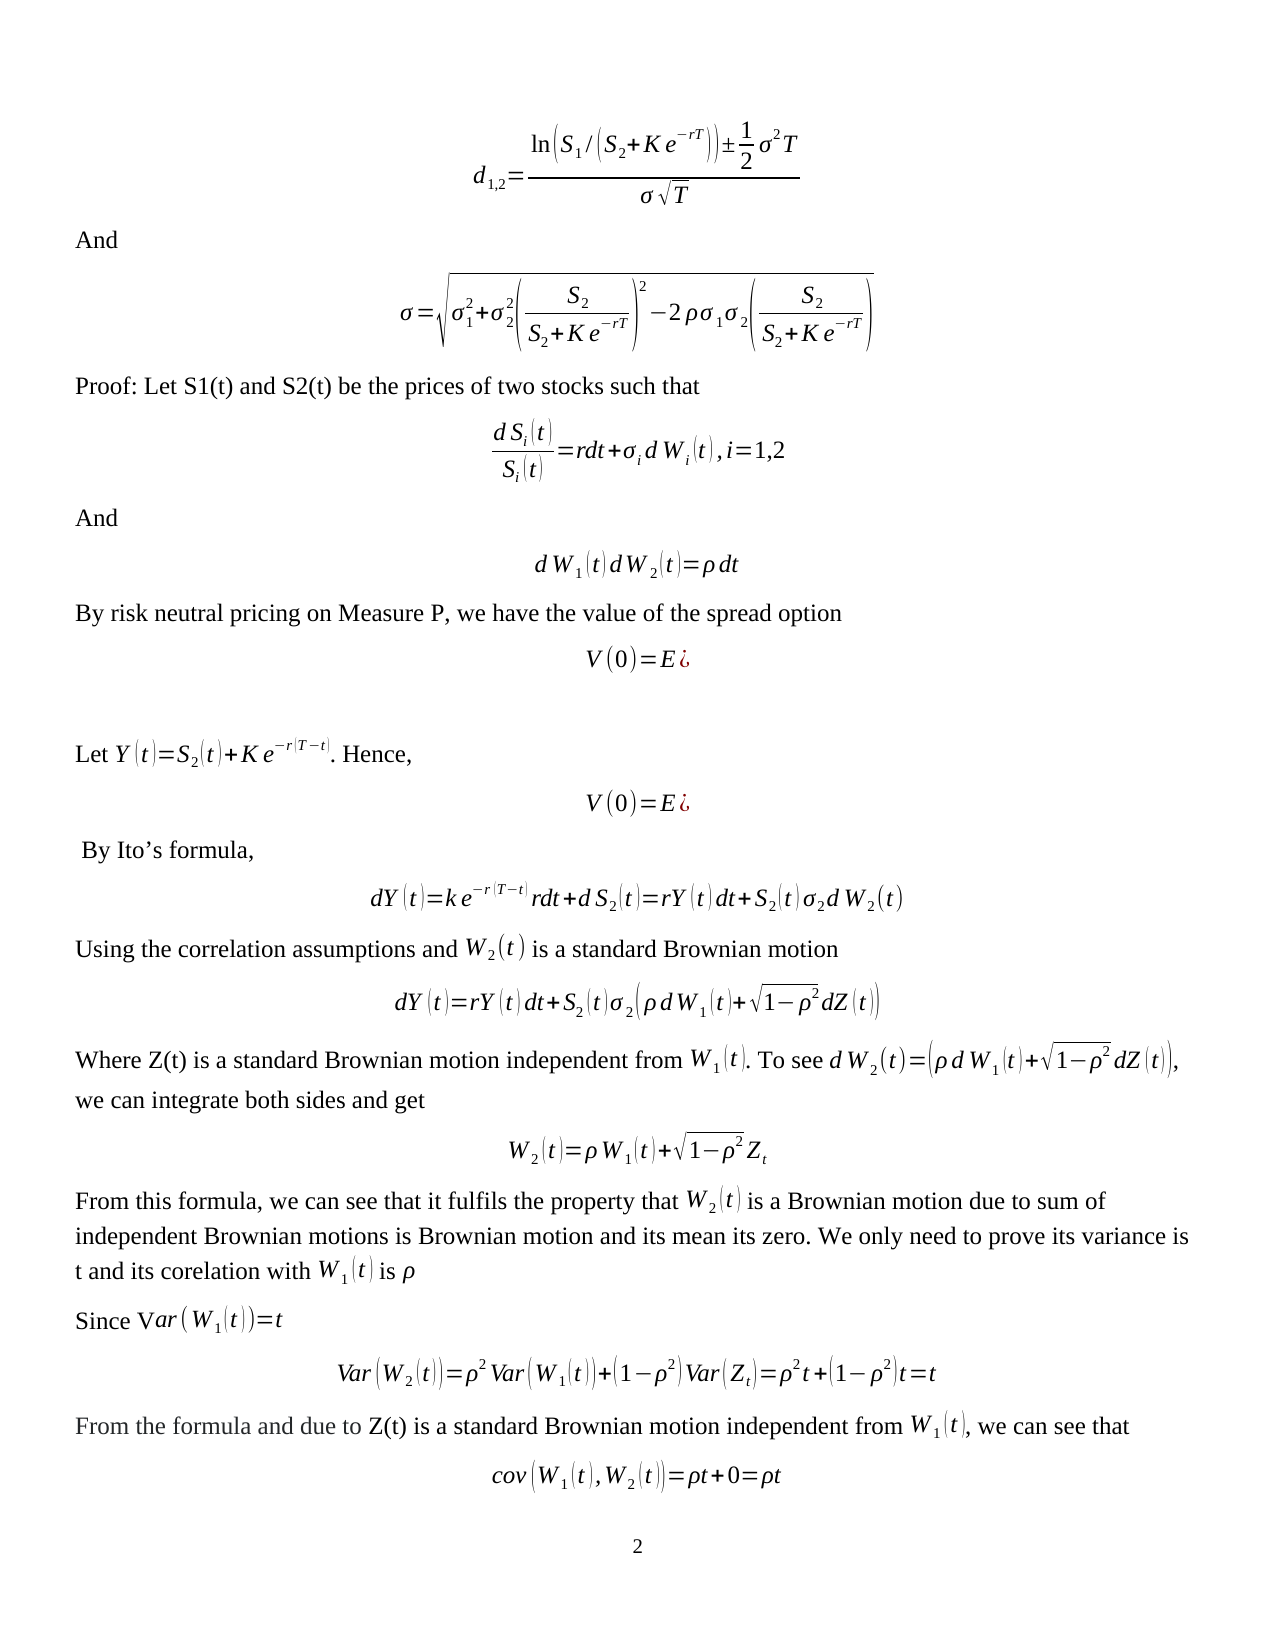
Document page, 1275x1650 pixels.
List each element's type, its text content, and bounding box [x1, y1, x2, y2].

text From this formula, we can see that it fulfils the property that is a Brownian motion due to sum of independent Brownian motions is Brownian motion and its mean its zero. We only need to prove its variance is t and its corelation with is [75, 1184, 1200, 1287]
text Let . Hence, [75, 736, 1200, 771]
text Since V [75, 1304, 1200, 1337]
text And [75, 225, 1200, 254]
text By risk neutral pricing on Measure P, we have the value of the spread option [75, 598, 1200, 627]
text And [75, 503, 1200, 532]
text Using the correlation assumptions and is a standard Brownian motion [75, 932, 1200, 964]
text By Ito’s formula, [75, 835, 1200, 863]
text From the formula and due to Z(t) is a standard Brownian motion independent from , we can see that [75, 1409, 1200, 1442]
text Where Z(t) is a standard Brownian motion independent from . To see , we can integrate both sides and get [75, 1039, 1200, 1113]
text Proof: Let S1(t) and S2(t) be the prices of two stocks such that [75, 371, 1200, 400]
